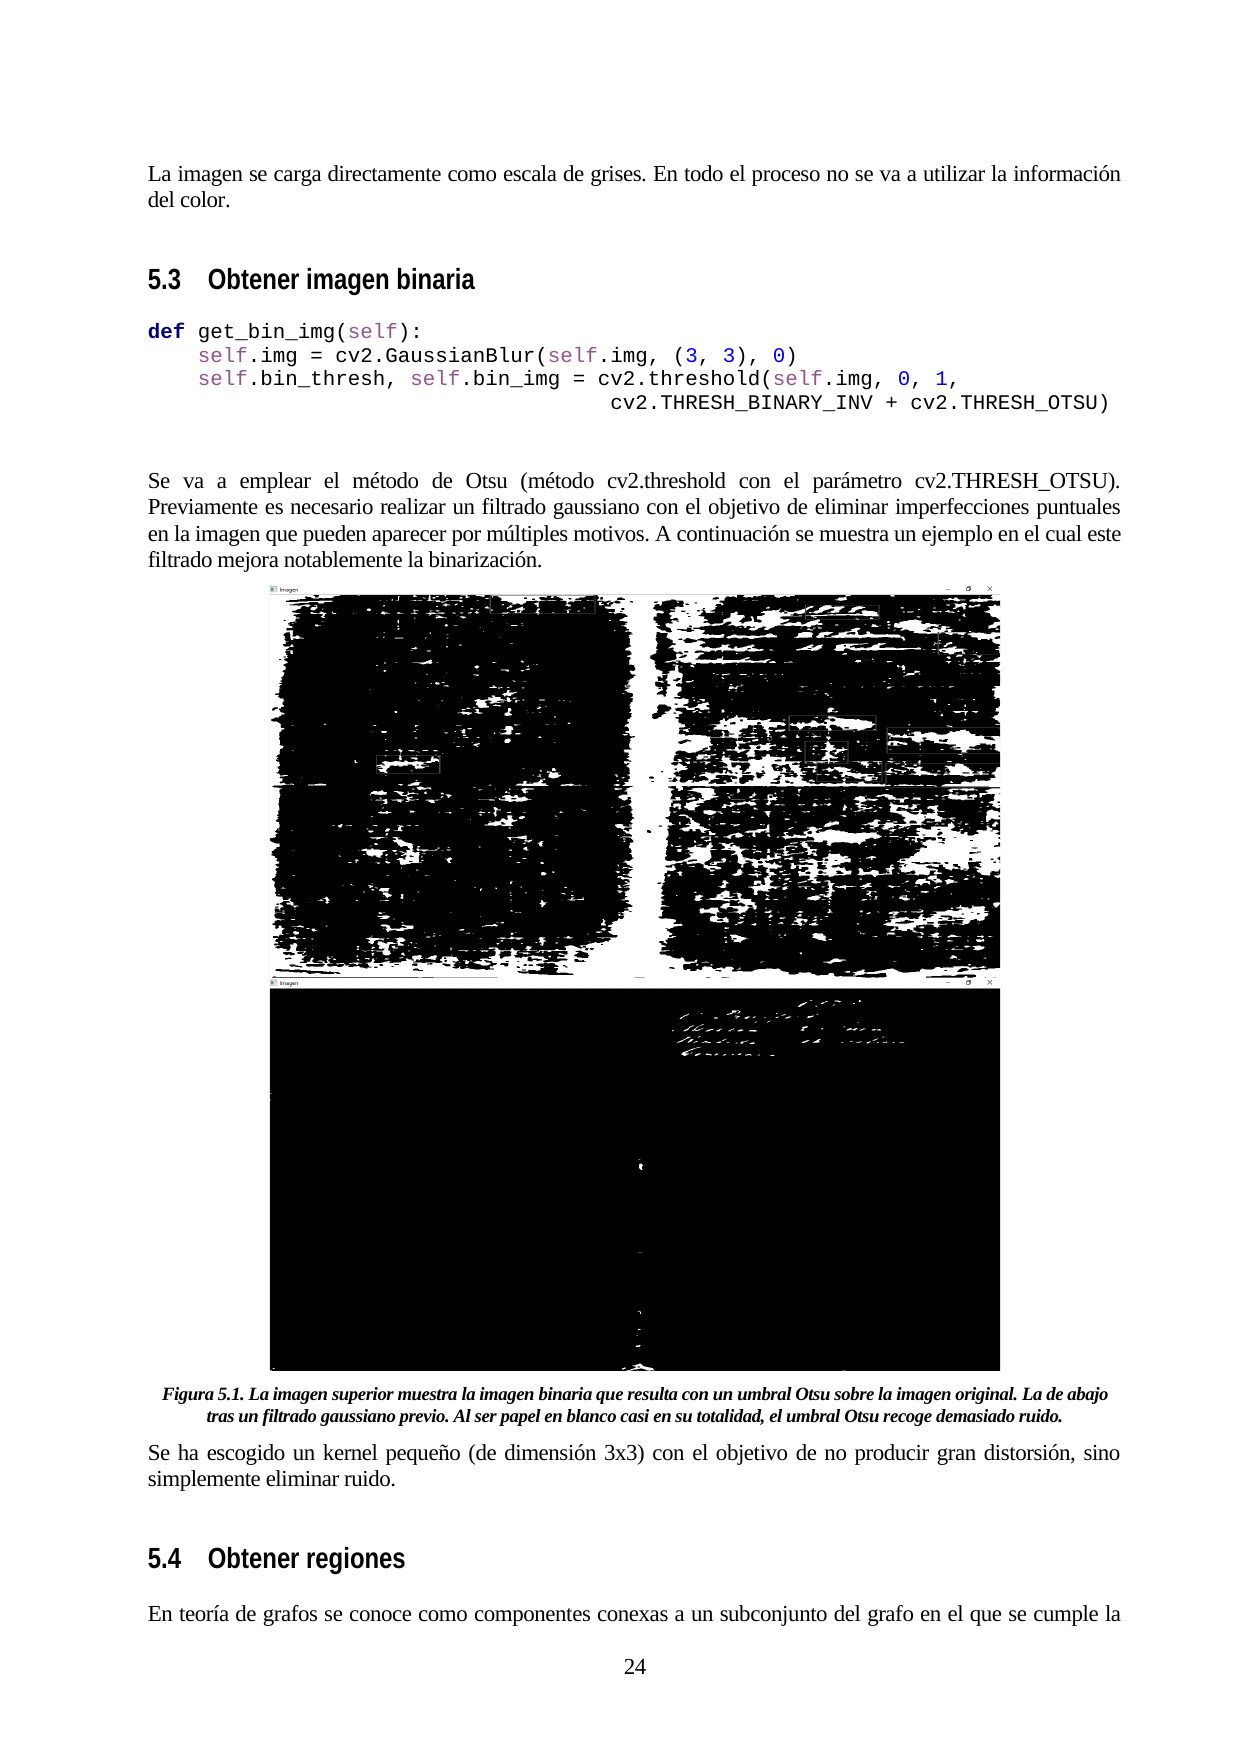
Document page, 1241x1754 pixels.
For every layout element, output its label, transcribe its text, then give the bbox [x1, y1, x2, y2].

text cv2.THRESH_BINARY_INV + cv2.THRESH_OTSU) [148, 392, 1122, 416]
text def get_bin_img(self): self.img = cv2.GaussianBlur(self.img, (3, 3), 0) self.bin_thresh, self.bin_img = cv2.threshold(self.img, 0, 1, [148, 321, 1122, 392]
picture [269, 584, 1001, 1371]
text Se va a emplear el método de Otsu (método cv2.threshold con el parámetro cv2.THRESH_OTSU). Previamente es necesario realizar un filtrado gaussiano con el objetivo de eliminar imperfecciones puntuales en la imagen que pueden aparecer por múltiples motivos. A continuación se muestra un ejemplo en el cual este filtrado mejora notablemente la binarización. [148, 467, 1122, 572]
subtitle Obtener imagen binaria [148, 262, 1122, 296]
text La imagen se carga directamente como escala de grises. En todo el proceso no se va a utilizar la información del color. [148, 160, 1122, 212]
text Se ha escogido un kernel pequeño (de dimensión 3x3) con el objetivo de no producir gran distorsión, sino simplemente eliminar ruido. [148, 1439, 1122, 1491]
subtitle Obtener regiones [148, 1541, 1122, 1575]
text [148, 1600, 1122, 1626]
text Figura 5.1. La imagen superior muestra la imagen binaria que resulta con un umbral Otsu sobre la imagen original. La de abajo tras un filtrado gaussiano previo. Al ser papel en blanco casi en su totalidad, el umbral Otsu recoge demasiado ruido. [148, 1383, 1122, 1426]
